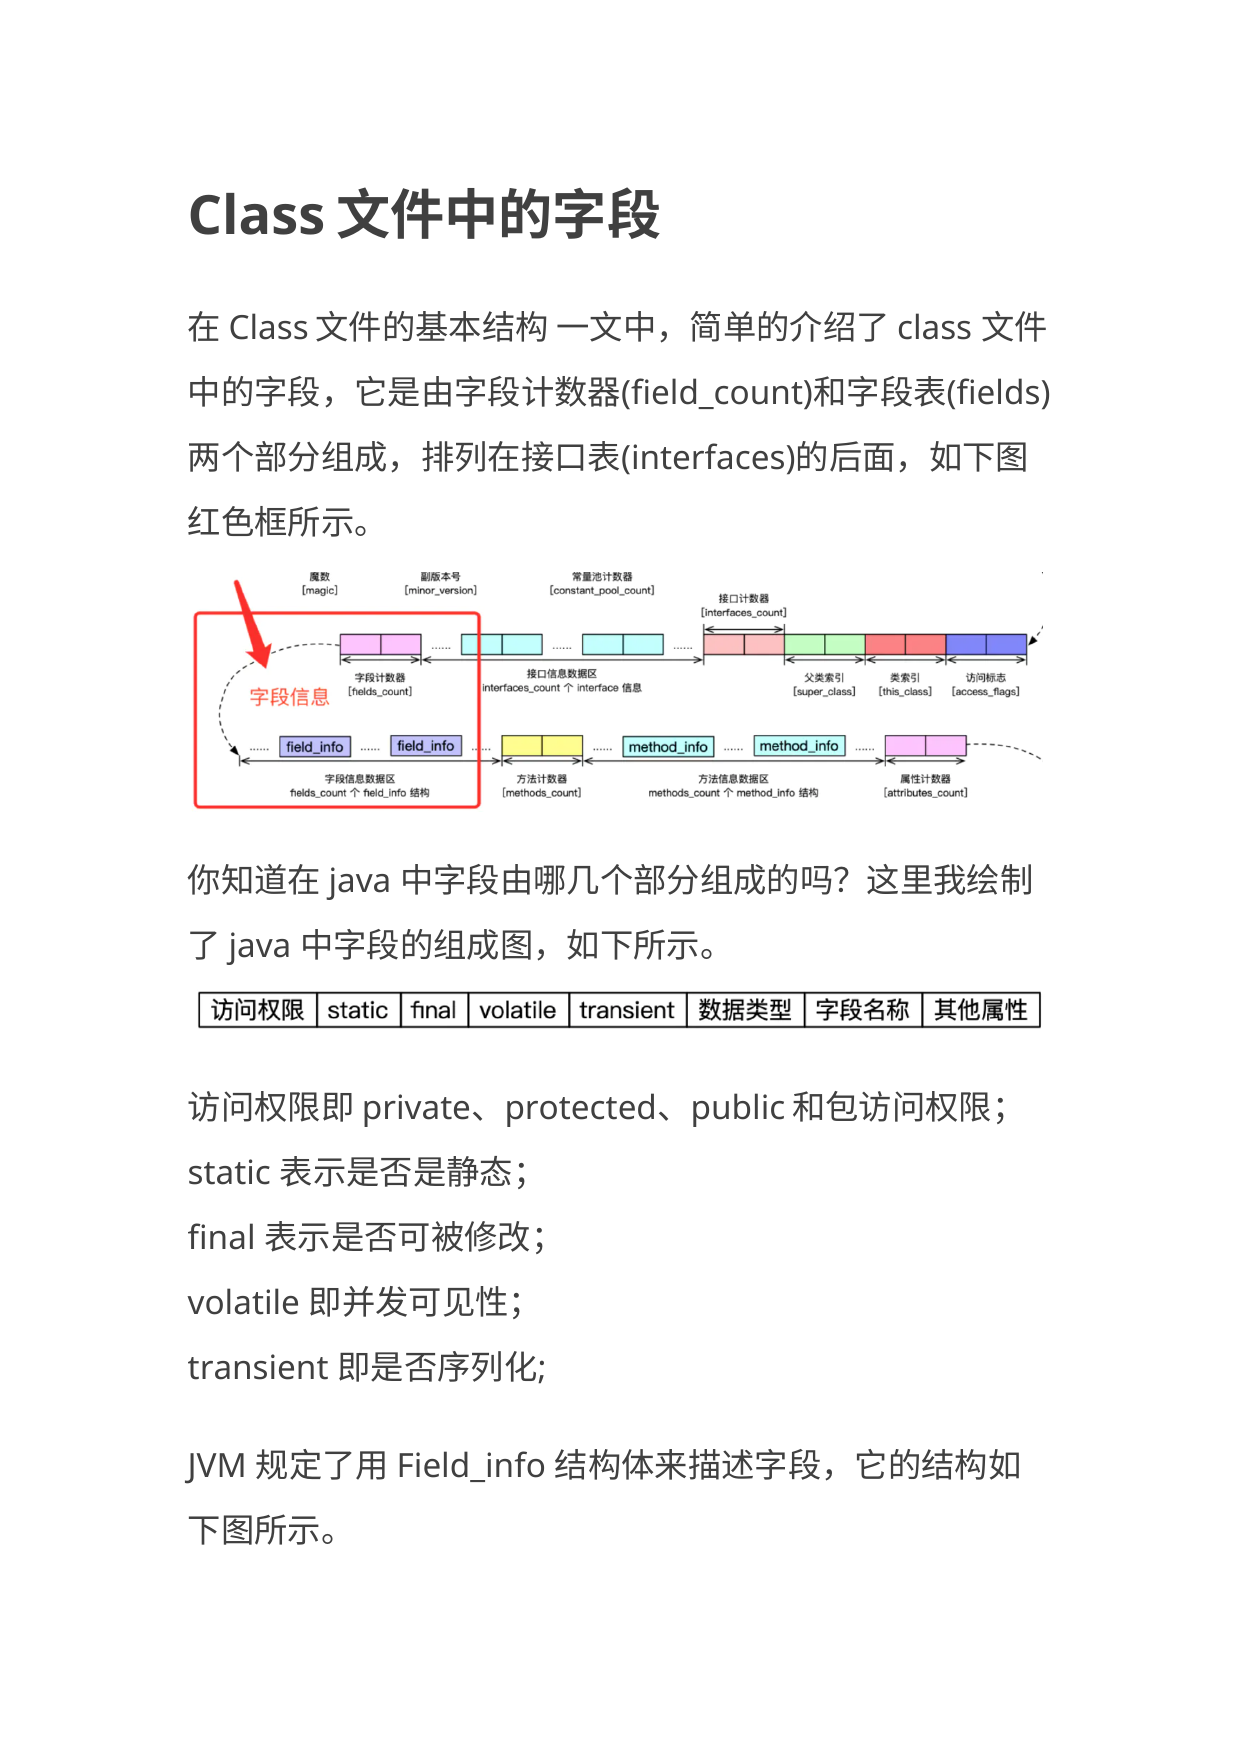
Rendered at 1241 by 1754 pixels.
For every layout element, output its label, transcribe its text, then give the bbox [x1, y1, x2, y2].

text 在 Class文件的基本结构 一文中，简单的介绍了 class 文件中的字段，它是由字段计数器(field_count)和字段表(fields)两个部分组成，排列在接口表(interfaces)的后面，如下图红色框所示。 [187, 293, 1053, 553]
text transient 即是否序列化; [187, 1333, 1053, 1398]
text 你知道在 java 中字段由哪几个部分组成的吗？这里我绘制了 java 中字段的组成图，如下所示。 [187, 845, 1053, 975]
text volatile 即并发可见性； [187, 1268, 1053, 1333]
subtitle Class文件中的字段 [187, 162, 1053, 259]
text static 表示是否是静态； [187, 1138, 1053, 1203]
picture [187, 975, 1053, 1041]
text 访问权限即 private、protected、public和包访问权限； [187, 1073, 1053, 1138]
text JVM 规定了用 Field_info 结构体来描述字段，它的结构如下图所示。 [187, 1430, 1053, 1560]
text final 表示是否可被修改； [187, 1203, 1053, 1268]
picture [187, 552, 1052, 827]
